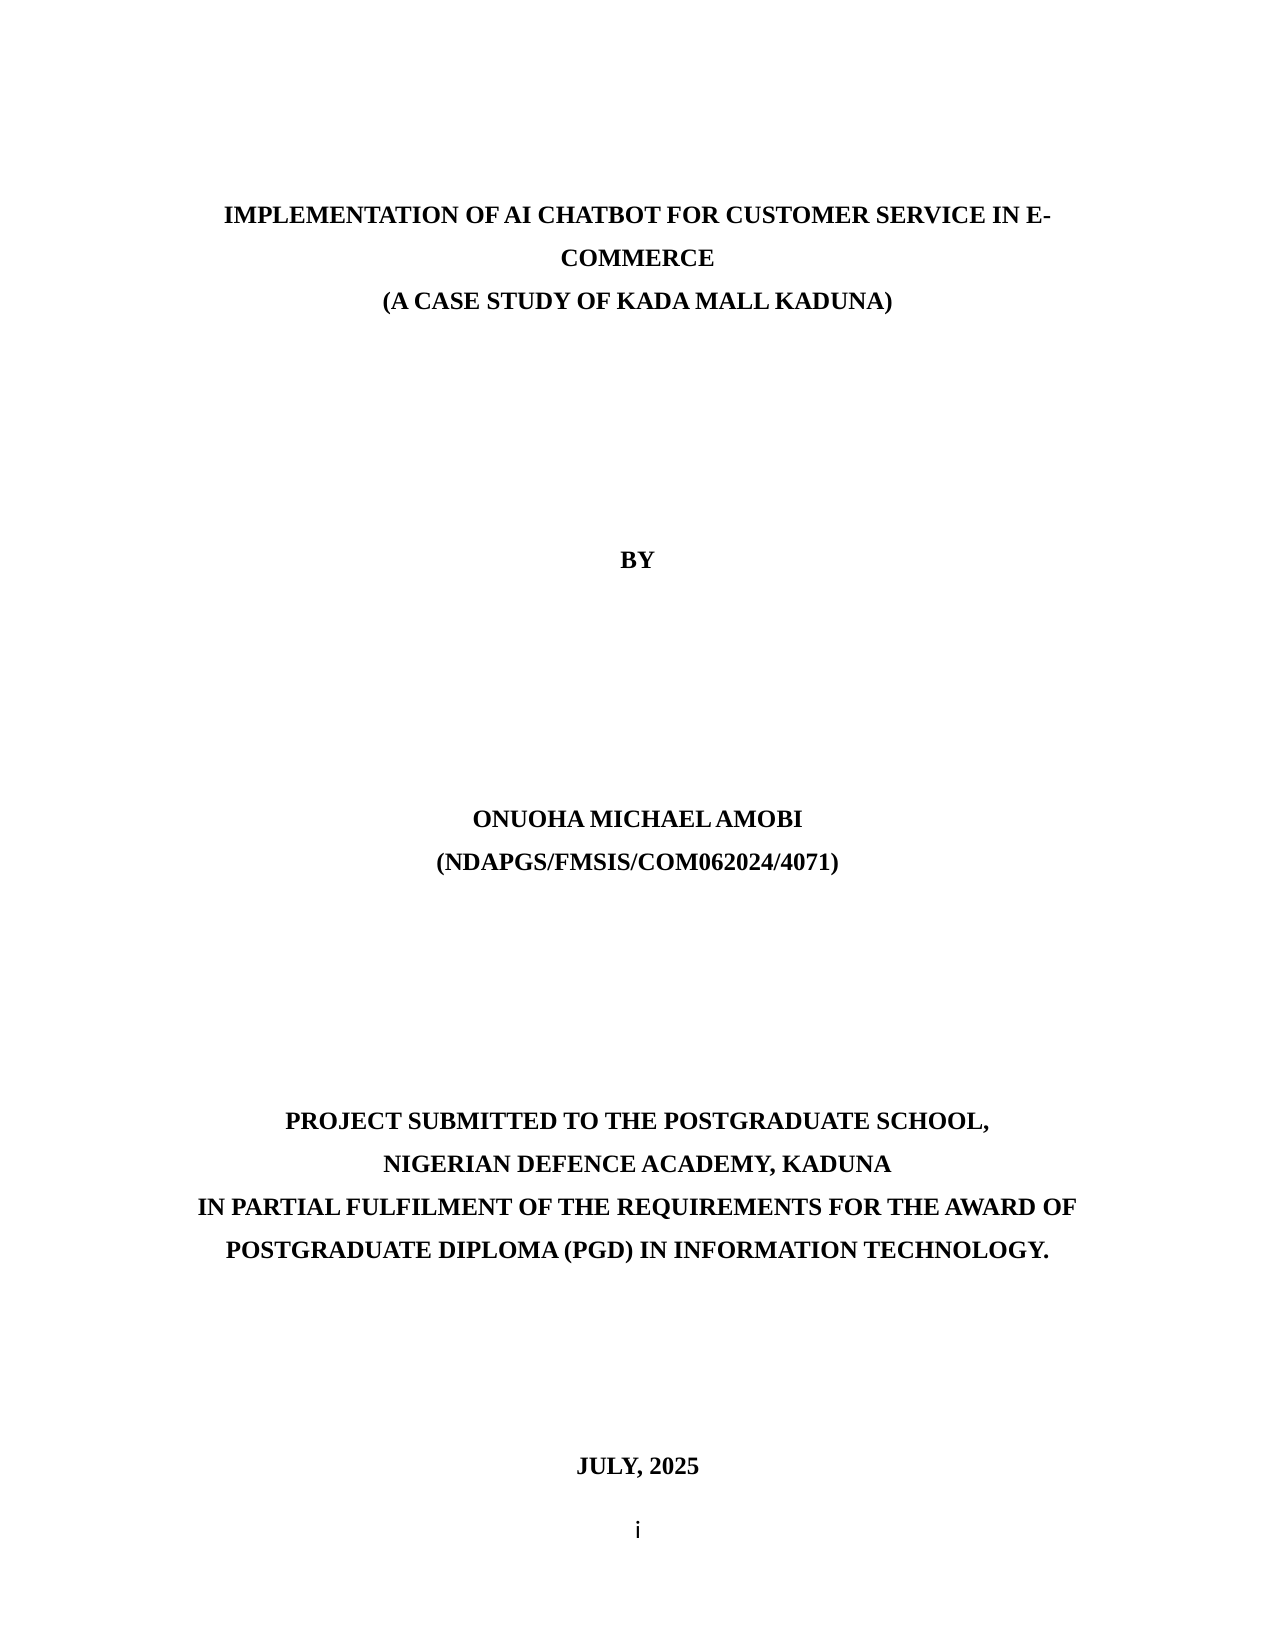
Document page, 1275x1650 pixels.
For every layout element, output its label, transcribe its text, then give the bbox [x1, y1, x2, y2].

text JULY, 2025 [150, 1451, 1125, 1479]
text BY [150, 545, 1125, 574]
text NIGERIAN DEFENCE ACADEMY, KADUNA [150, 1149, 1125, 1178]
text ONUOHA MICHAEL AMOBI [150, 804, 1125, 833]
text IMPLEMENTATION OF AI CHATBOT FOR CUSTOMER SERVICE IN E-COMMERCE [150, 200, 1125, 272]
text (NDAPGS/FMSIS/COM062024/4071) [150, 847, 1125, 876]
text IN PARTIAL FULFILMENT OF THE REQUIREMENTS FOR THE AWARD OF POSTGRADUATE DIPLOMA (PGD) IN INFORMATION TECHNOLOGY. [150, 1192, 1125, 1264]
text (A CASE STUDY OF KADA MALL KADUNA) [150, 286, 1125, 315]
text PROJECT SUBMITTED TO THE POSTGRADUATE SCHOOL, [150, 1106, 1125, 1134]
